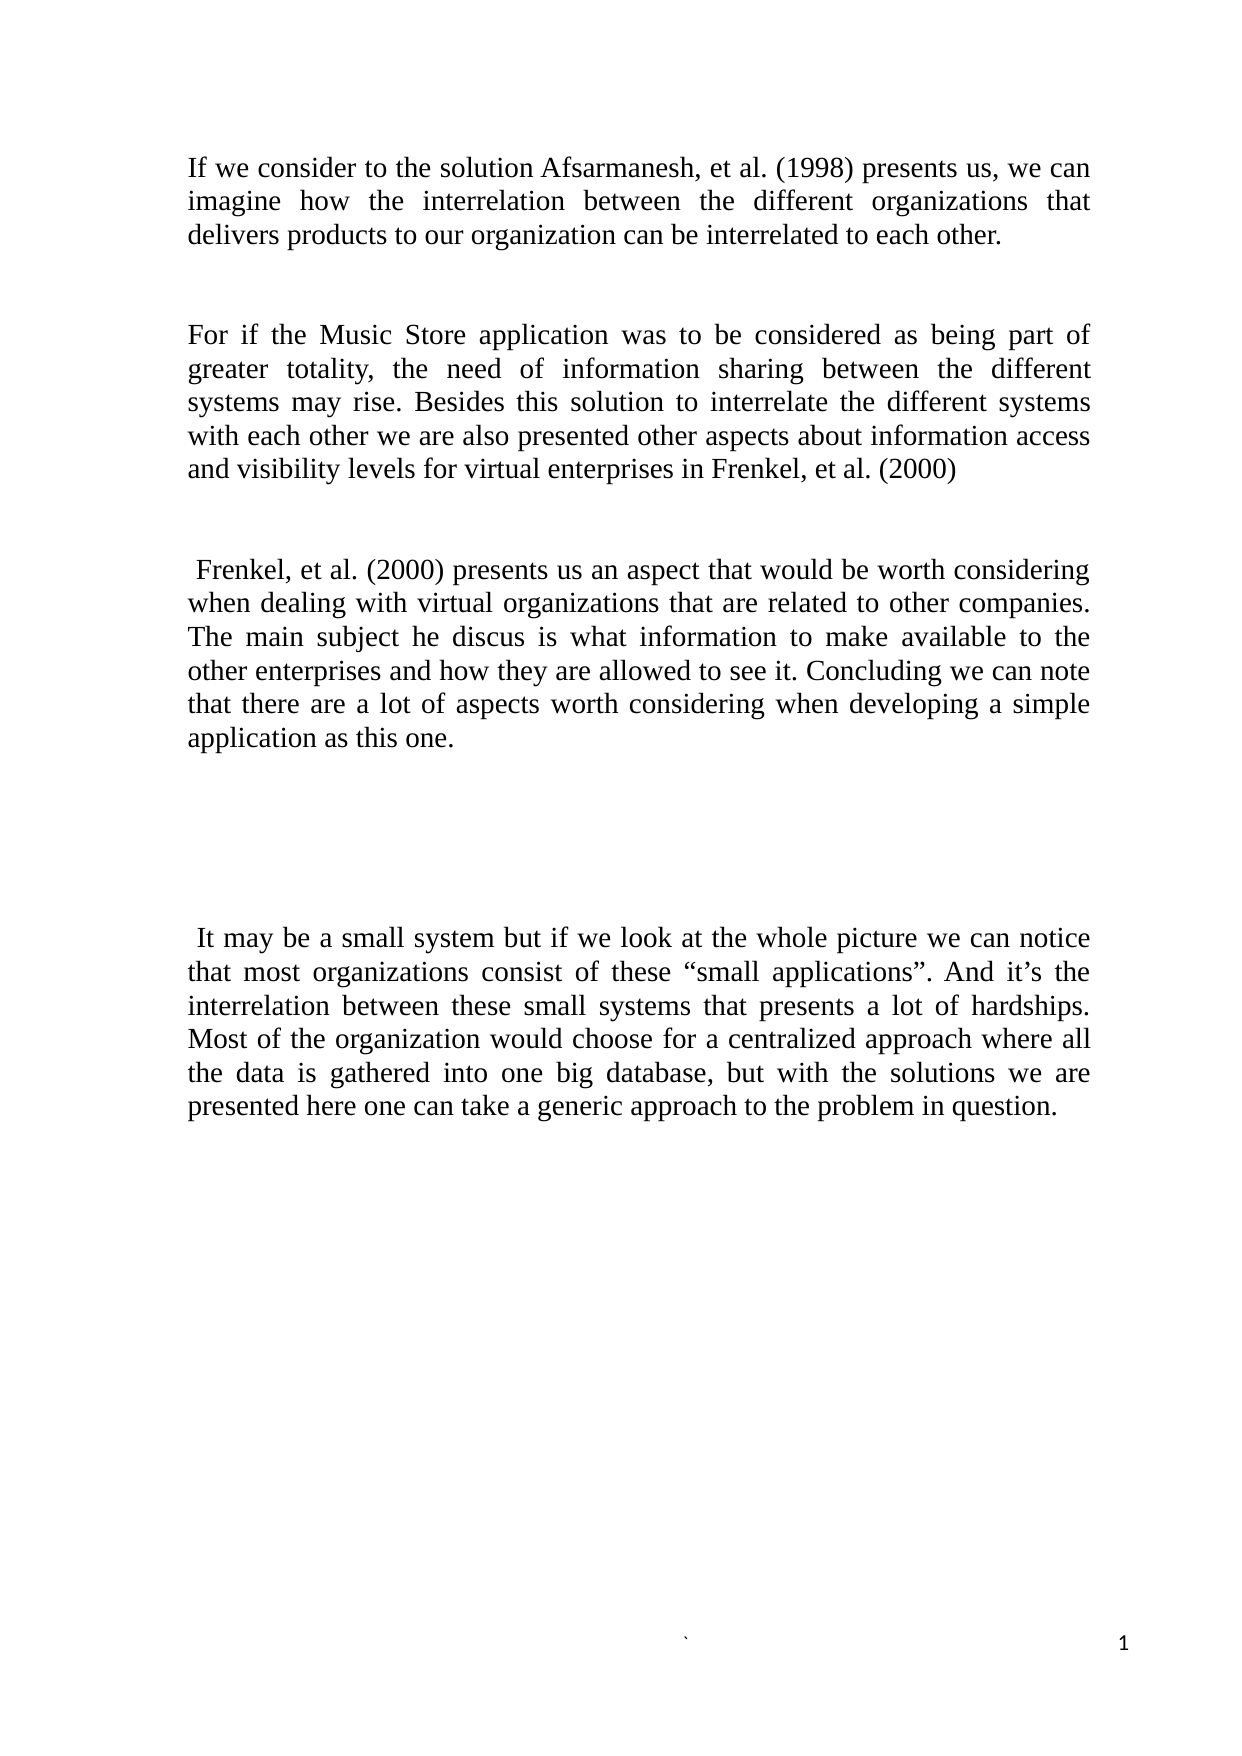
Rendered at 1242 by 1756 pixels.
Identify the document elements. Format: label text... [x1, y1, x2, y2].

text It may be a small system but if we look at the whole picture we can notice that most organizations consist of these “small applications”. And it’s the interrelation between these small systems that presents a lot of hardships. Most of the organization would choose for a centralized approach where all the data is gathered into one big database, but with the solutions we are presented here one can take a generic approach to the problem in question. [187, 921, 1092, 1122]
text Frenkel, et al. (2000) presents us an aspect that would be worth considering when dealing with virtual organizations that are related to other companies. The main subject he discus is what information to make available to the other enterprises and how they are allowed to see it. Concluding we can note that there are a lot of aspects worth considering when developing a simple application as this one. [187, 552, 1092, 753]
text If we consider to the solution Afsarmanesh, et al. (1998) presents us, we can imagine how the interrelation between the different organizations that delivers products to our organization can be interrelated to each other. [187, 150, 1092, 251]
text For if the Music Store application was to be considered as being part of greater totality, the need of information sharing between the different systems may rise. Besides this solution to interrelate the different systems with each other we are also presented other aspects about information access and visibility levels for virtual enterprises in Frenkel, et al. (2000) [187, 317, 1092, 485]
